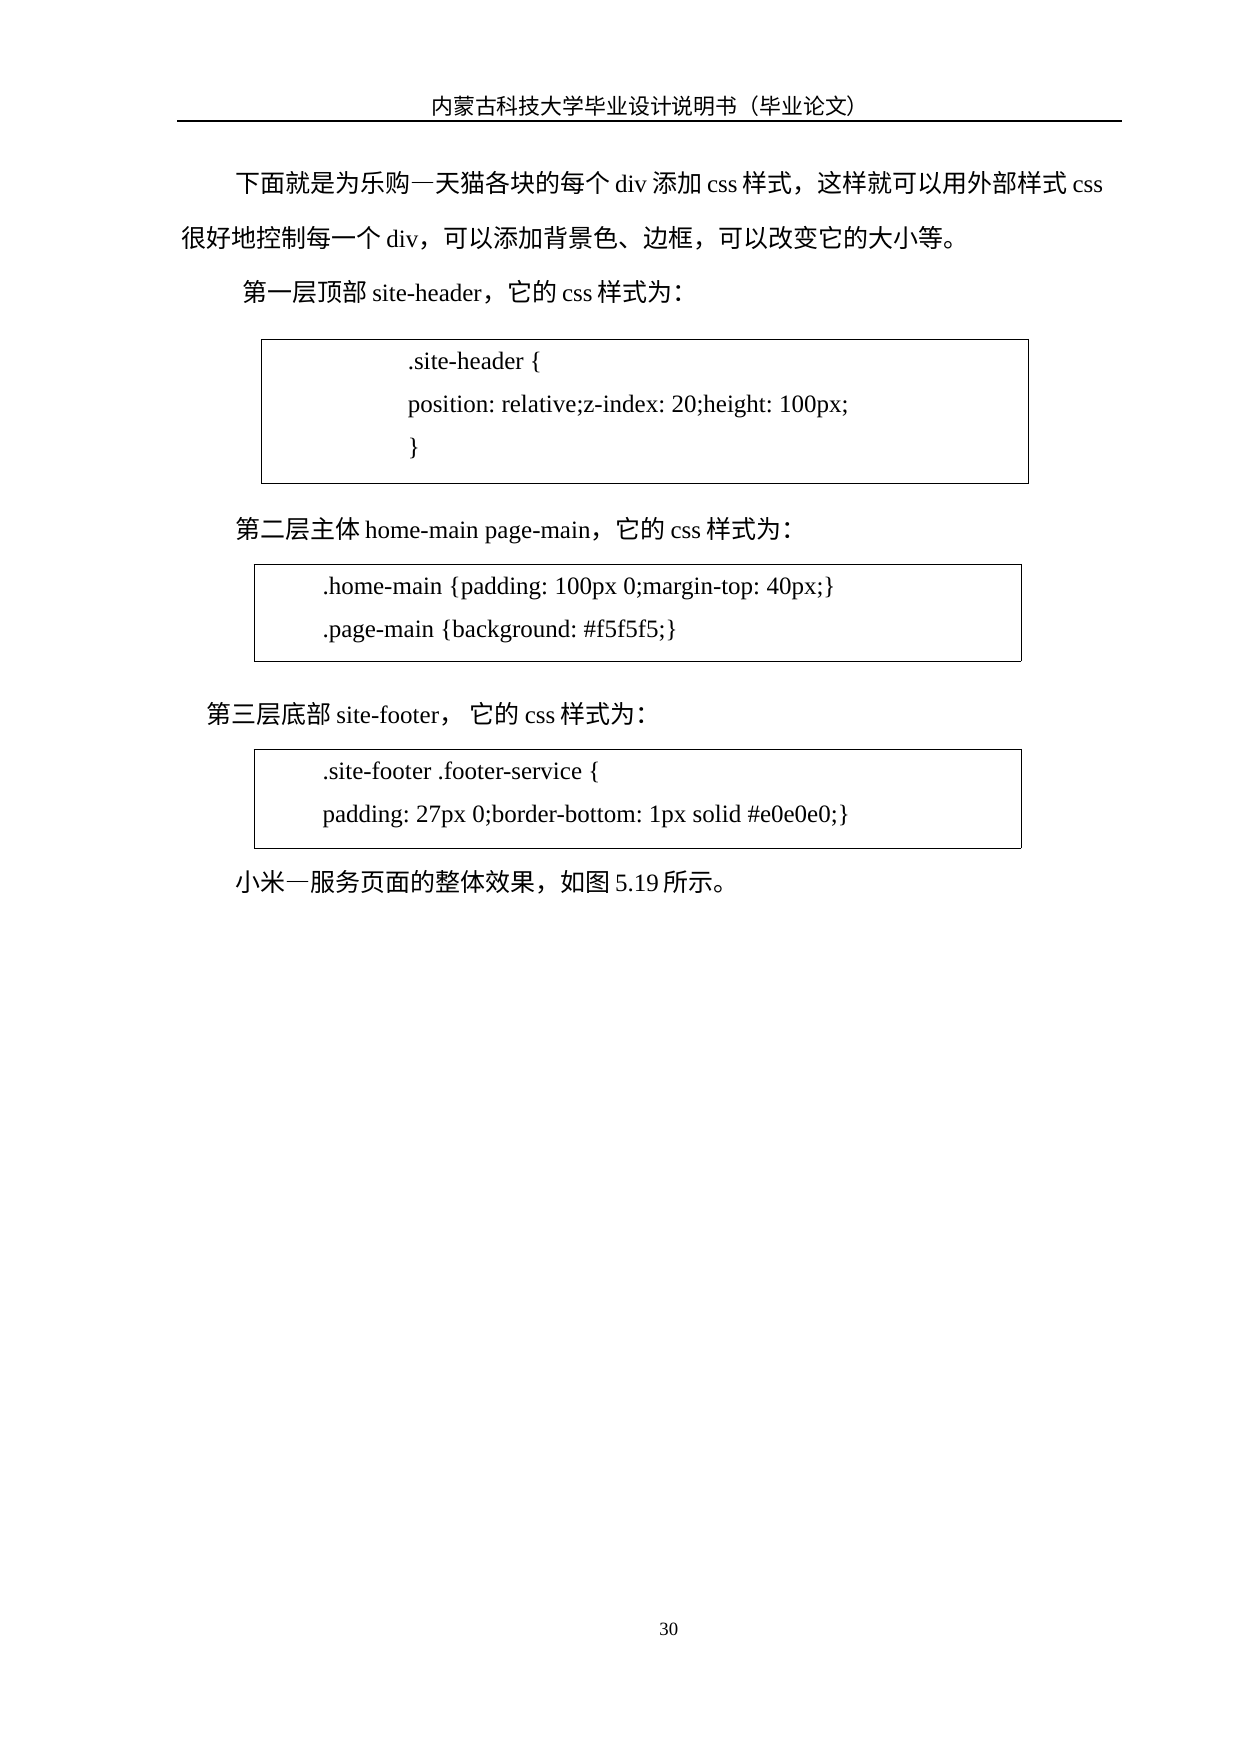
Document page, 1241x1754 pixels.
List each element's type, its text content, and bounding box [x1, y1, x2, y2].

text 第三层底部site-footer， 它的css样式为： [181, 694, 1118, 731]
text 下面就是为乐购—天猫各块的每个div添加css样式，这样就可以用外部样式css很好地控制每一个div，可以添加背景色、边框，可以改变它的大小等。 [181, 164, 1118, 254]
text 第二层主体home-main page-main，它的css样式为： [181, 509, 1118, 546]
text 第一层顶部site-header，它的css样式为： [181, 273, 1118, 309]
text 小米—服务页面的整体效果，如图5.19所示。 [181, 862, 1118, 898]
